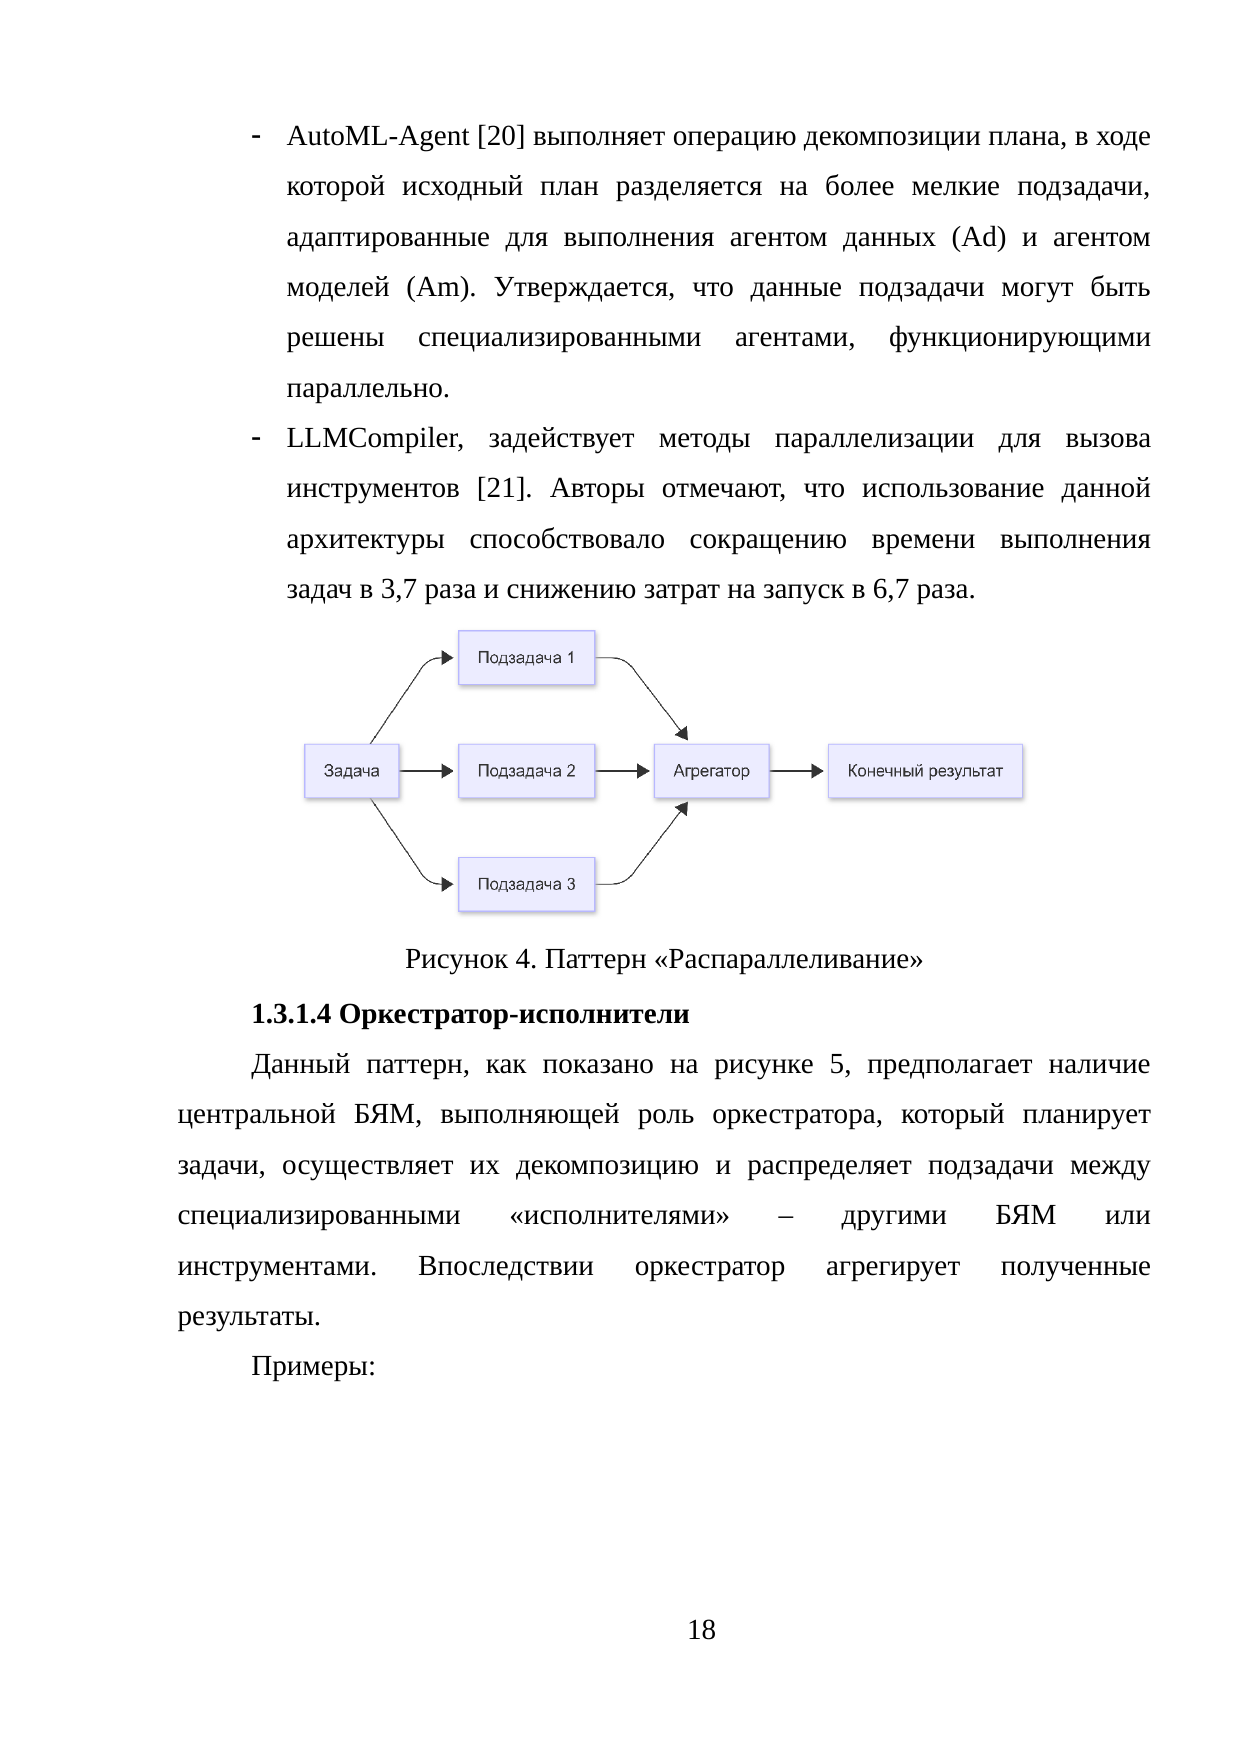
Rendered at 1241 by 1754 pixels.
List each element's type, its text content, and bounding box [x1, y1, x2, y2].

picture [296, 621, 1033, 921]
text Данный паттерн, как показано на рисунке 5, предполагает наличие центральной БЯМ, выполняющей роль оркестратора, который планирует задачи, осуществляет их декомпозицию и распределяет подзадачи между специализированными «исполнителями» – другими БЯМ или инструментами. Впоследствии оркестратор агрегирует полученные результаты. [177, 1046, 1152, 1331]
text Рисунок 4. Паттерн «Распараллеливание» [177, 942, 1152, 975]
text Примеры: [177, 1348, 1152, 1382]
text AutoML-Agent [20] выполняет операцию декомпозиции плана, в ходе которой исходный план разделяется на более мелкие подзадачи, адаптированные для выполнения агентом данных (Ad) и агентом моделей (Am). Утверждается, что данные подзадачи могут быть решены специализированными агентами, функционирующими параллельно. [251, 118, 1152, 403]
text Оркестратор-исполнители [251, 996, 1152, 1029]
text LLMCompiler, задействует методы параллелизации для вызова инструментов [21]. Авторы отмечают, что использование данной архитектуры способствовало сокращению времени выполнения задач в 3,7 раза и снижению затрат на запуск в 6,7 раза. [251, 420, 1152, 605]
